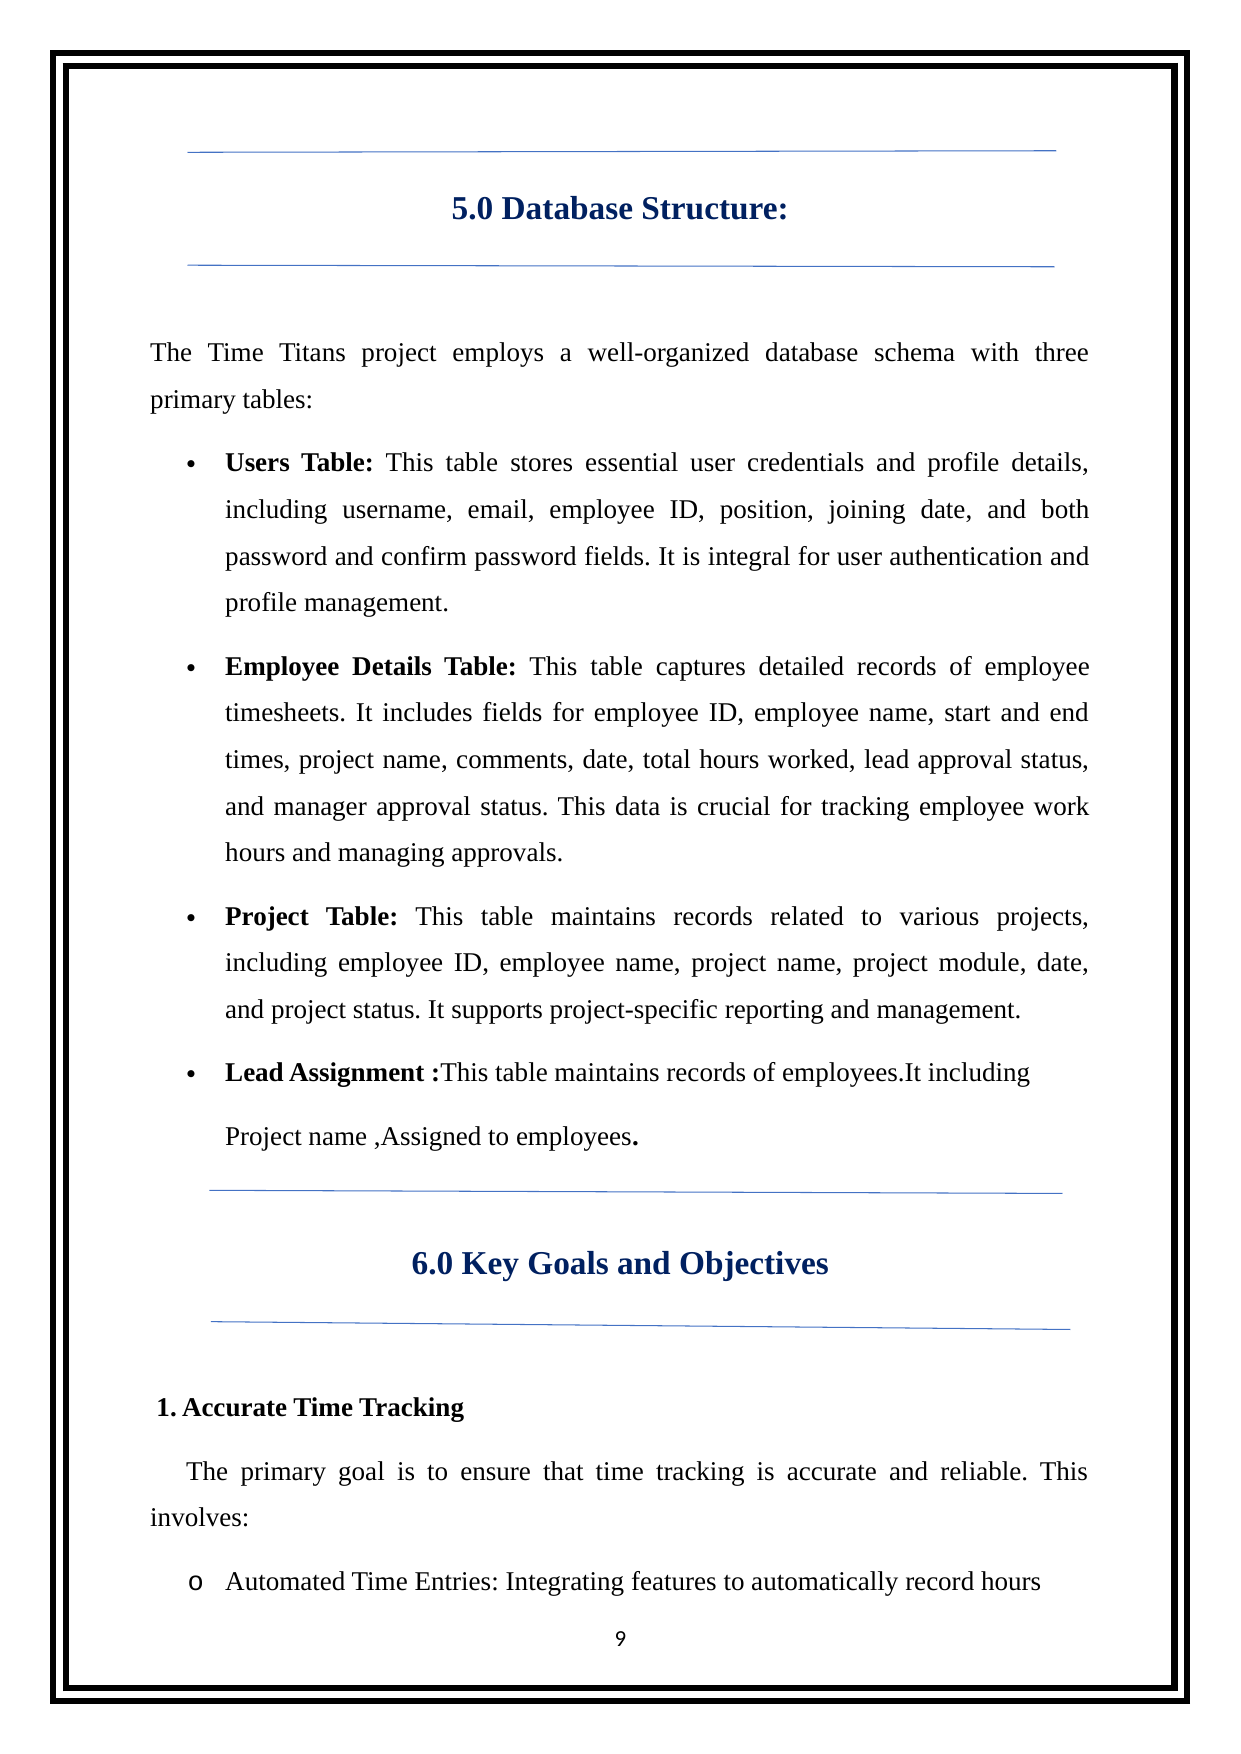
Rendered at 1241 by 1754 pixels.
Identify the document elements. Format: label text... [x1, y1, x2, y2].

text Project name ,Assigned to employees. [225, 1120, 1090, 1151]
list Users Table: This table stores essential user credentials and profile details, including username, email, employee ID, position, joining date, and both password and confirm password fields. It is integral for user authentication and profile management. [187, 447, 1090, 618]
list Lead Assignment :This table maintains records of employees.It including [187, 1057, 1090, 1088]
text 6.0 Key Goals and Objectives [150, 1243, 1090, 1281]
text 1. Accurate Time Tracking [150, 1391, 1090, 1422]
text 5.0 Database Structure: [150, 188, 1090, 227]
list Project Table: This table maintains records related to various projects, including employee ID, employee name, project name, project module, date, and project status. It supports project-specific reporting and management. [187, 900, 1090, 1024]
text The Time Titans project employs a well-organized database schema with three primary tables: [150, 337, 1090, 414]
list Automated Time Entries: Integrating features to automatically record hours [187, 1565, 1090, 1598]
text The primary goal is to ensure that time tracking is accurate and reliable. This involves: [150, 1455, 1090, 1532]
list Employee Details Table: This table captures detailed records of employee timesheets. It includes fields for employee ID, employee name, start and end times, project name, comments, date, total hours worked, lead approval status, and manager approval status. This data is crucial for tracking employee work hours and managing approvals. [187, 650, 1090, 868]
